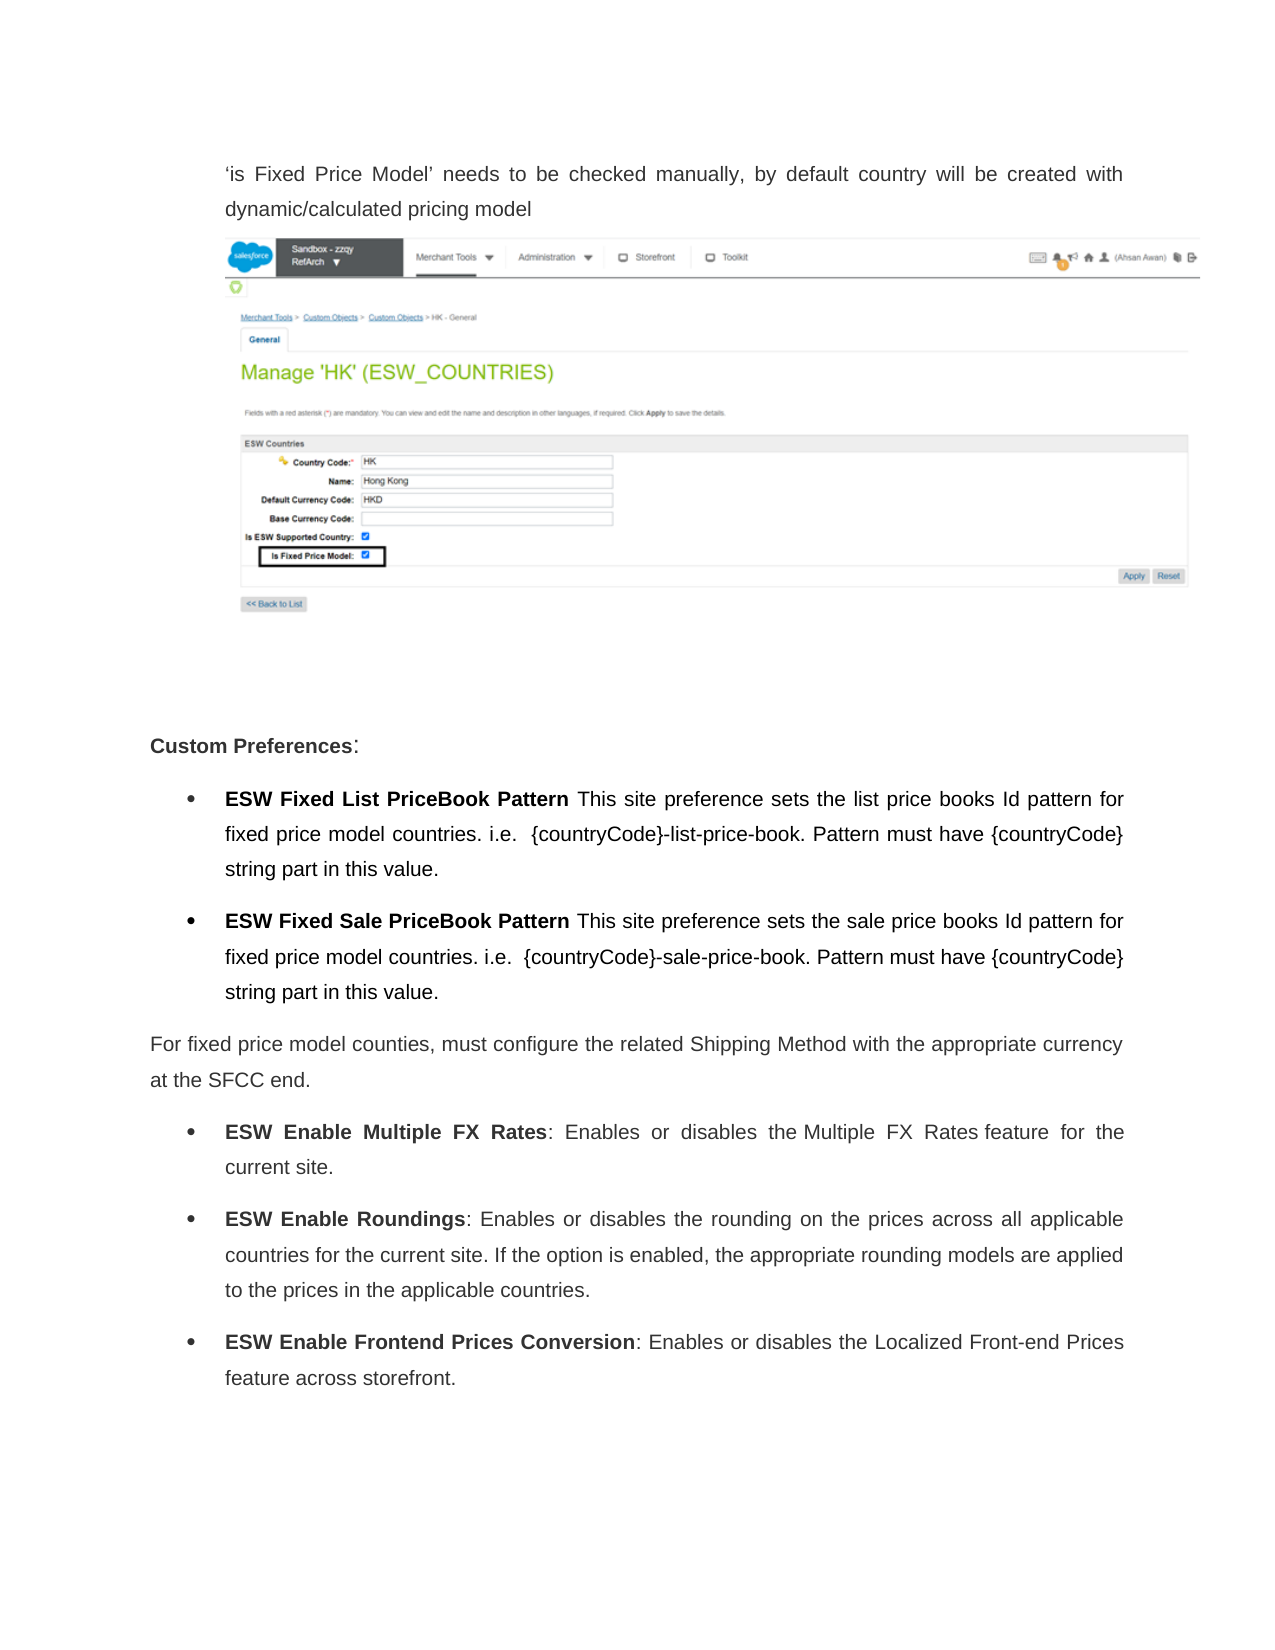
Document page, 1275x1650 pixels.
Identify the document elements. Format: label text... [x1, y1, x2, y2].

list ESW Fixed Sale PriceBook Pattern This site preference sets the sale price books Id pattern for fixed price model countries. i.e. {countryCode}-sale-price-book. Pattern must have {countryCode} string part in this value. [187, 898, 1125, 1004]
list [187, 150, 1125, 221]
text Custom Preferences: [150, 723, 1125, 758]
list ESW Fixed List PriceBook Pattern This site preference sets the list price books Id pattern for fixed price model countries. i.e. {countryCode}-list-price-book. Pattern must have {countryCode} string part in this value. [187, 775, 1125, 881]
list ESW Enable Roundings: Enables or disables the rounding on the prices across all applicable countries for the current site. If the option is enabled, the appropriate rounding models are applied to the prices in the applicable countries. [187, 1196, 1125, 1302]
list ESW Enable Multiple FX Rates: Enables or disables the Multiple FX Rates feature for the current site. [187, 1108, 1125, 1179]
picture [225, 237, 1200, 655]
list ESW Enable Frontend Prices Conversion: Enables or disables the Localized Front-end Prices feature across storefront. [187, 1319, 1125, 1389]
text For fixed price model counties, must configure the related Shipping Method with the appropriate currency at the SFCC end. [150, 1021, 1125, 1092]
